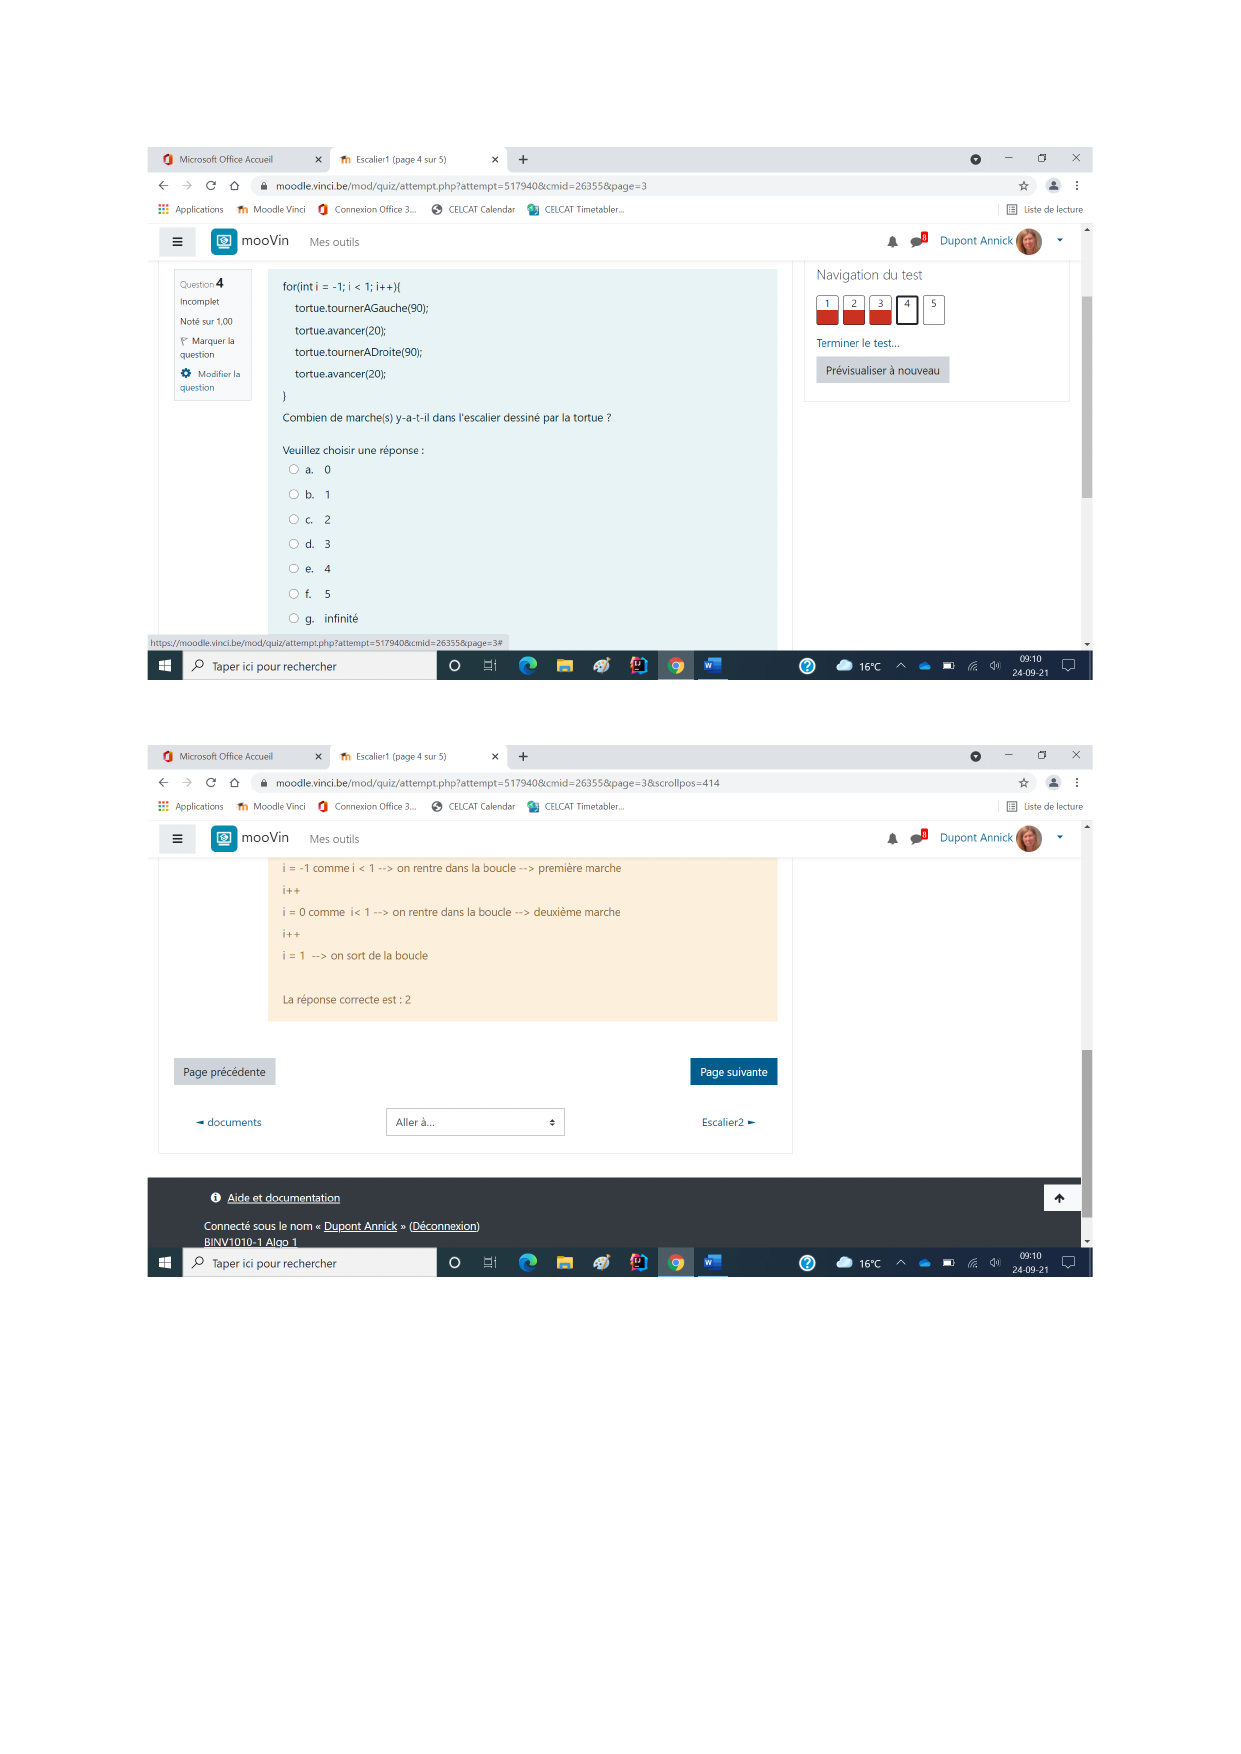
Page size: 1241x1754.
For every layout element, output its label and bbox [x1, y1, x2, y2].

picture [147, 147, 1093, 680]
picture [147, 745, 1093, 1277]
